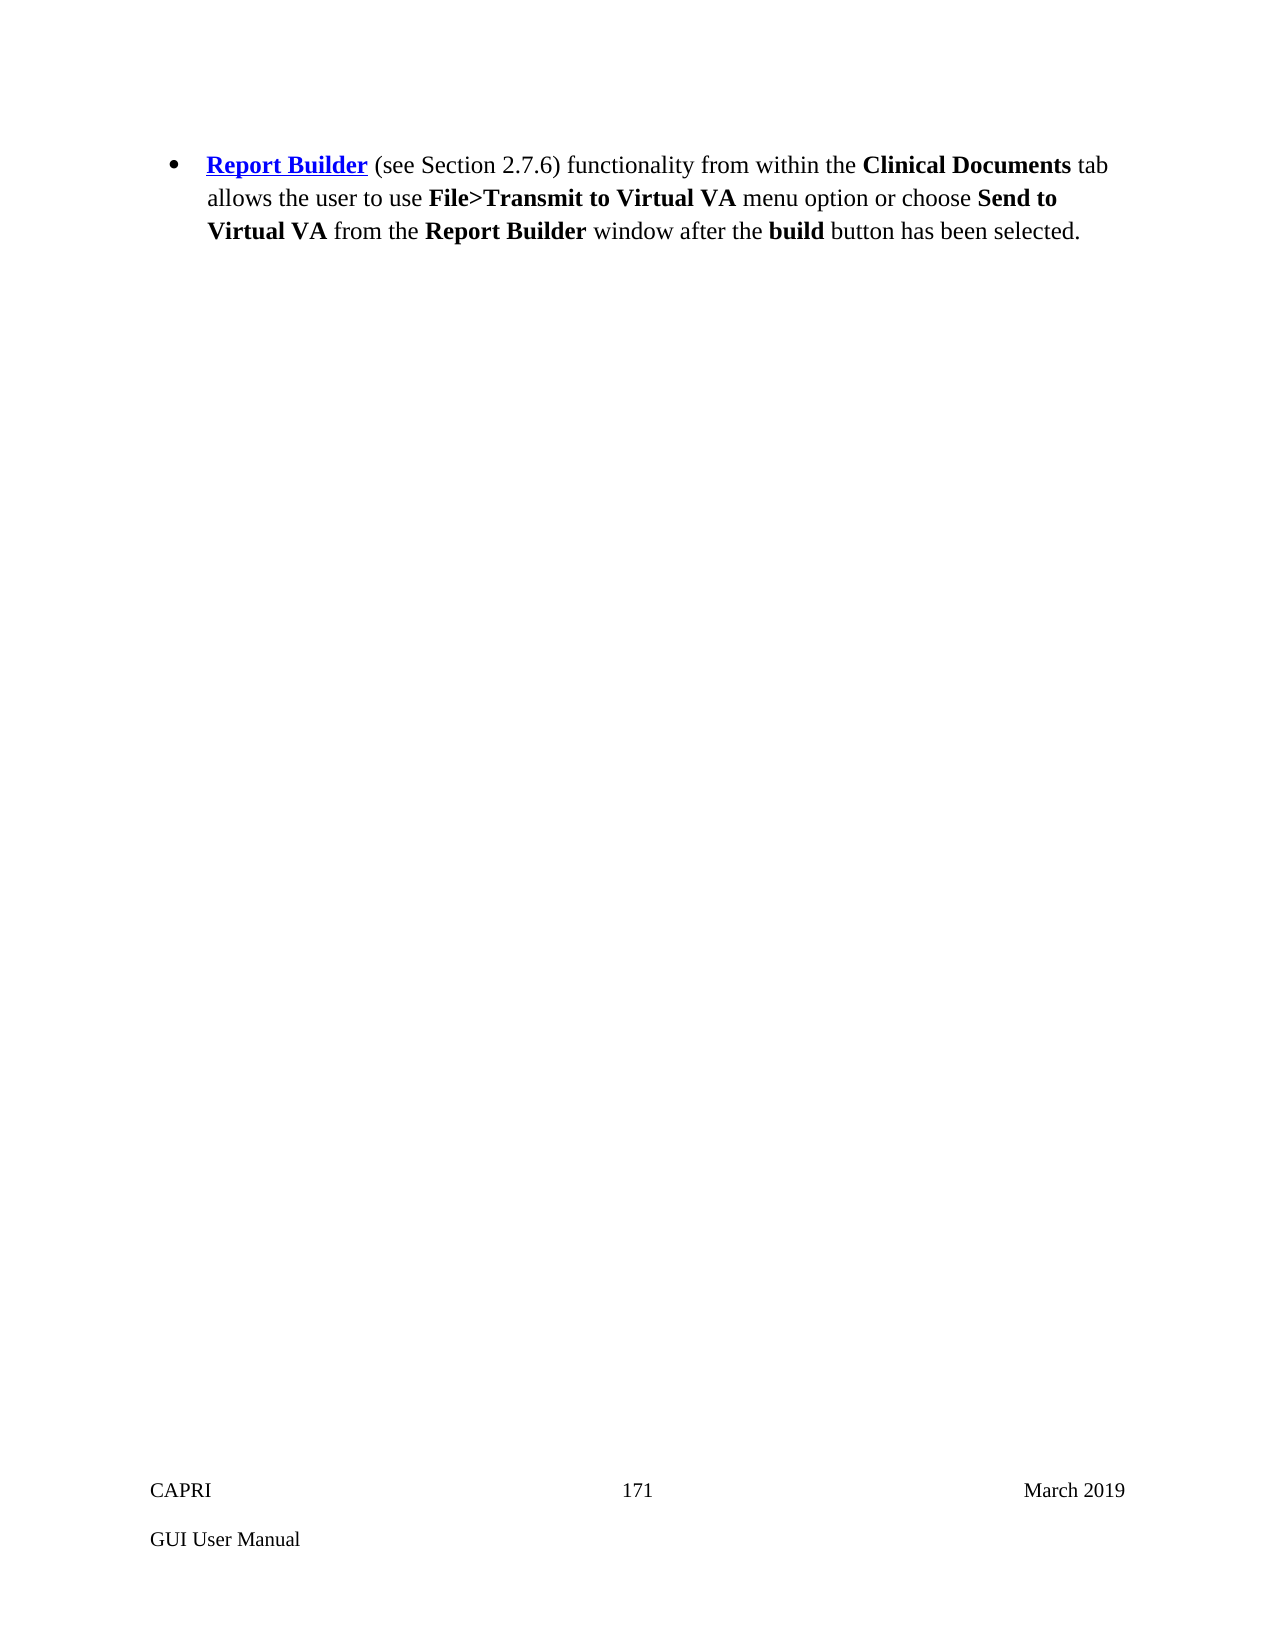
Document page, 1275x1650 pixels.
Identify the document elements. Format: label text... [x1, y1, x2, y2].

text Report Builder (see Section 2.7.6) functionality from within the Clinical Documents tab allows the user to use File>Transmit to Virtual VA menu option or choose Send to Virtual VA from the Report Builder window after the build button has been selected. [169, 150, 1125, 245]
